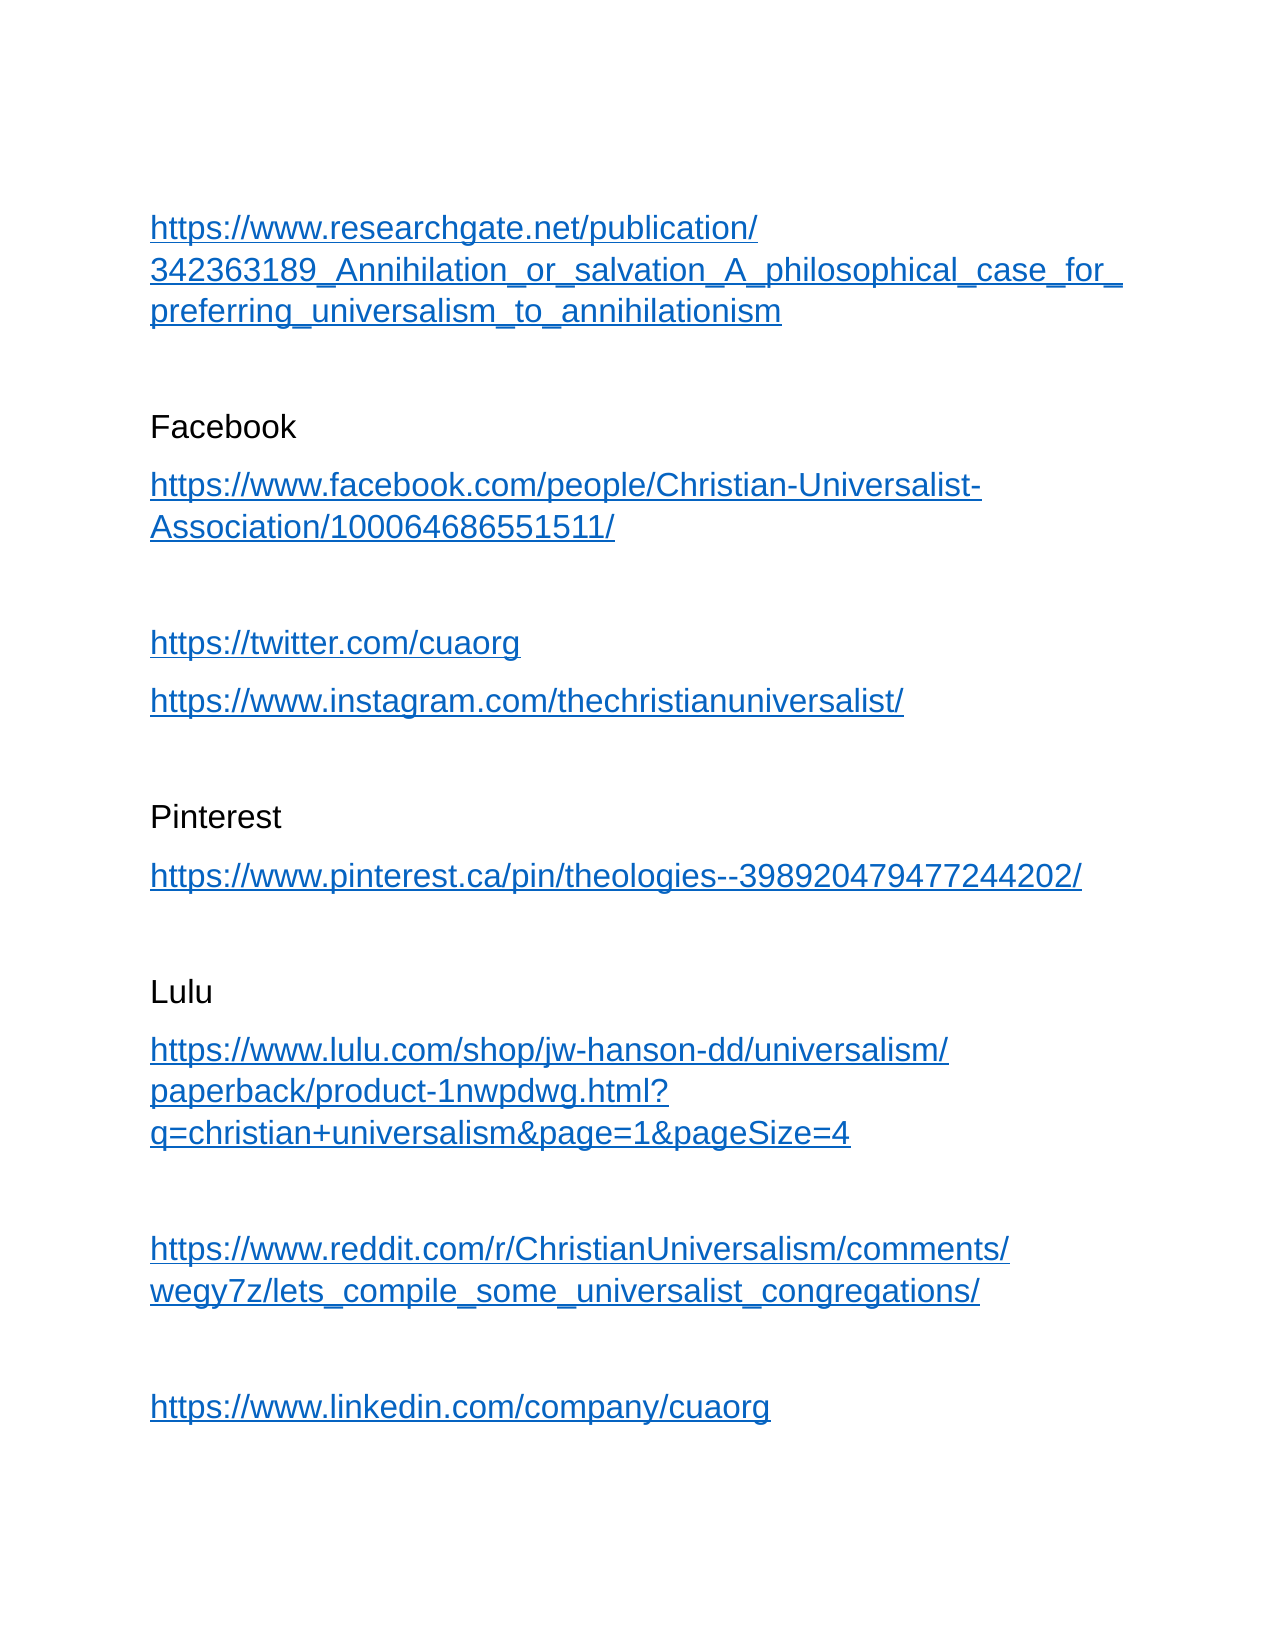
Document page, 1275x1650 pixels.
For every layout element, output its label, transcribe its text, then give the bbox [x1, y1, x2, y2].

text https://www.reddit.com/r/ChristianUniversalism/comments/wegy7z/lets_compile_some_universalist_congregations/ [150, 1229, 1125, 1309]
text https://www.pinterest.ca/pin/theologies--398920479477244202/ [150, 856, 1125, 894]
text https://www.lulu.com/shop/jw-hanson-dd/universalism/paperback/product-1nwpdwg.html?q=christian+universalism&page=1&pageSize=4 [150, 1030, 1125, 1151]
text https://www.researchgate.net/publication/342363189_Annihilation_or_salvation_A_philosophical_case_for_preferring_universalism_to_annihilationism [150, 208, 1125, 329]
text Lulu [150, 972, 1125, 1010]
text Pinterest [150, 797, 1125, 836]
text https://www.facebook.com/people/Christian-Universalist-Association/100064686551511/ [150, 465, 1125, 545]
text https://www.linkedin.com/company/cuaorg [150, 1387, 1125, 1425]
text https://www.instagram.com/thechristianuniversalist/ [150, 681, 1125, 720]
text https://twitter.com/cuaorg [150, 623, 1125, 662]
text Facebook [150, 407, 1125, 446]
